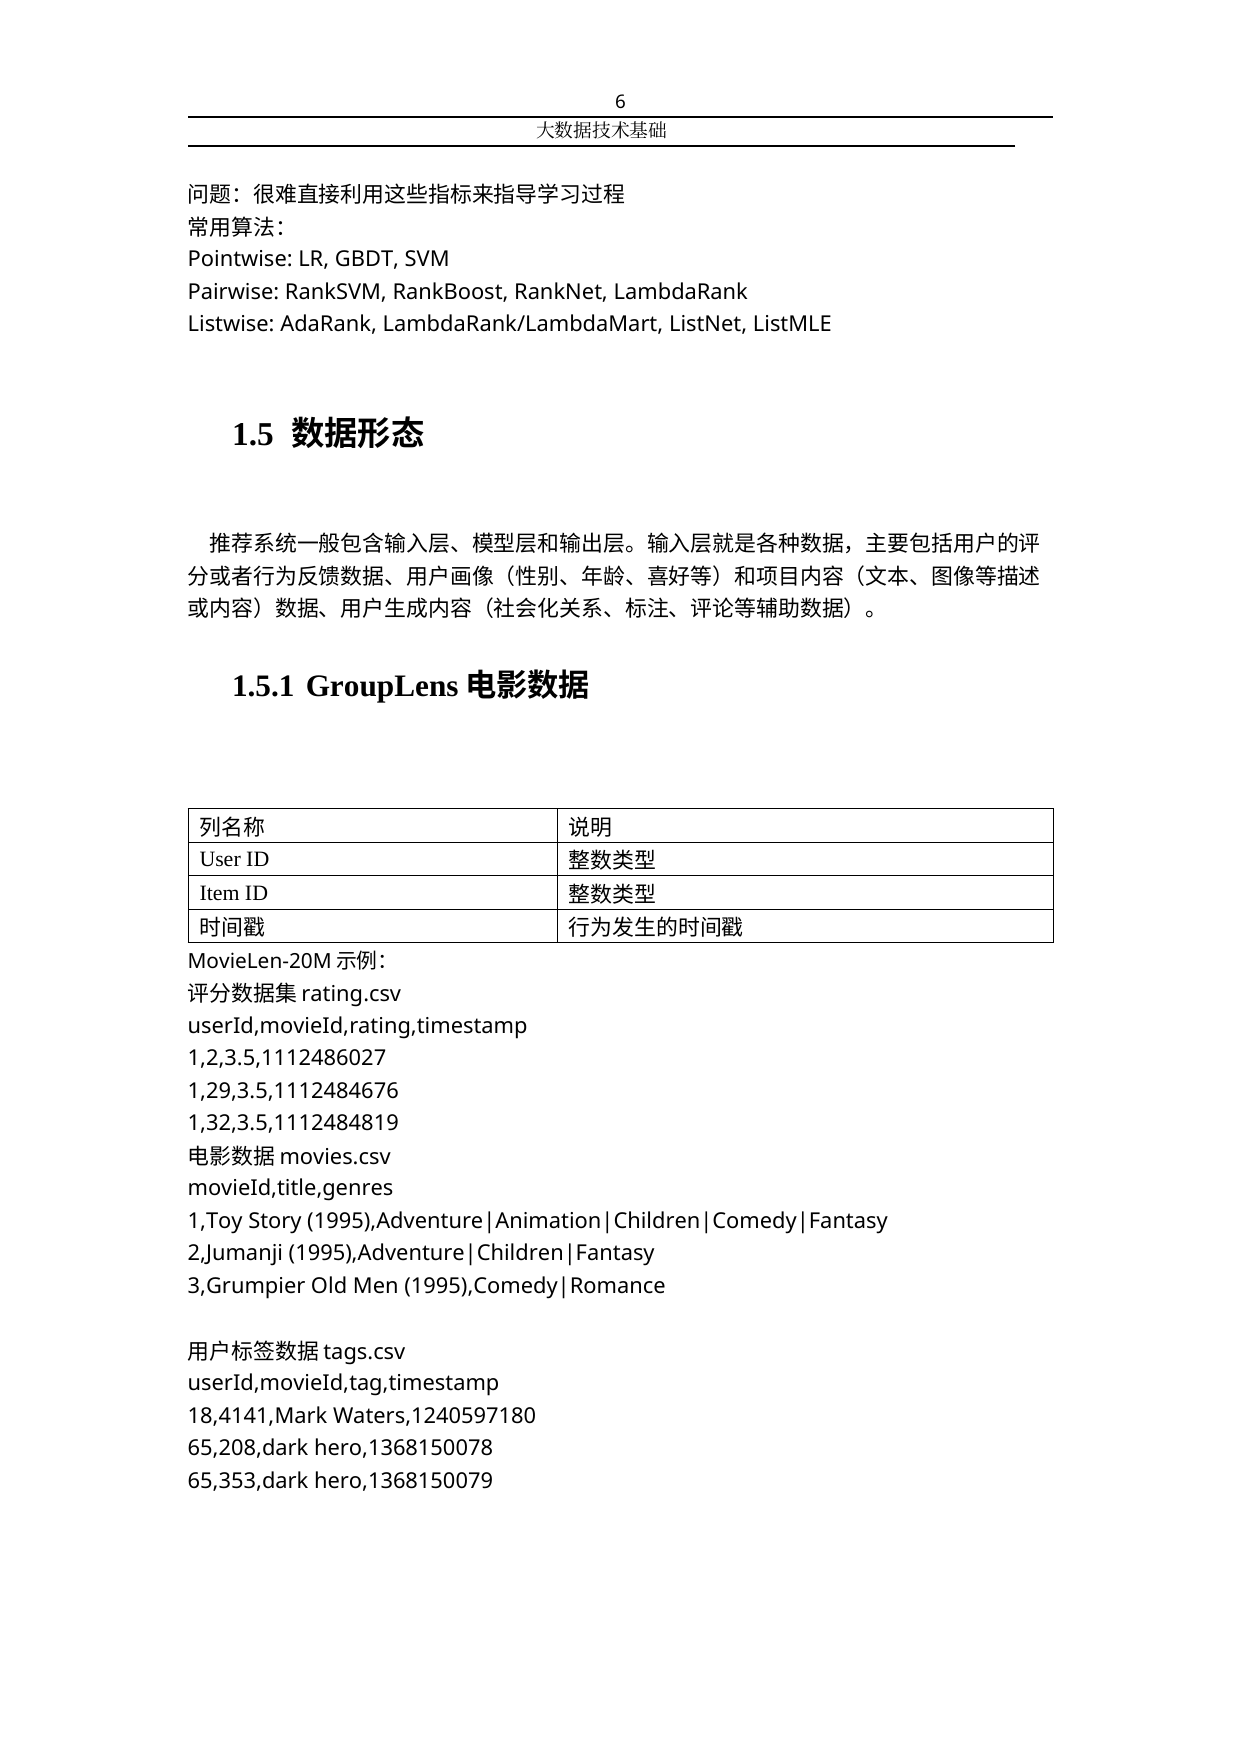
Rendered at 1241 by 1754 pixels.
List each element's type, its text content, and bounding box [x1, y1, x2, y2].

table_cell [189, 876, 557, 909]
list 常用算法： [187, 209, 1053, 242]
list 65,208,dark hero,1368150078 [187, 1431, 1053, 1463]
list 1,32,3.5,1112484819 [187, 1106, 1053, 1138]
subtitle 数据形态 [232, 399, 1053, 464]
list Listwise: AdaRank, LambdaRank/LambdaMart, ListNet, ListMLE [187, 307, 1053, 339]
text 推荐系统一般包含输入层、模型层和输出层。输入层就是各种数据，主要包括用户的评分或者行为反馈数据、用户画像（性别、年龄、喜好等）和项目内容（文本、图像等描述或内容）数据、用户生成内容（社会化关系、标注、评论等辅助数据）。 [187, 526, 1053, 623]
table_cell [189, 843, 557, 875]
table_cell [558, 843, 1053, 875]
list userId,movieId,tag,timestamp [187, 1366, 1053, 1398]
list movieId,title,genres [187, 1171, 1053, 1203]
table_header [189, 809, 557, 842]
list Pairwise: RankSVM, RankBoost, RankNet, LambdaRank [187, 274, 1053, 307]
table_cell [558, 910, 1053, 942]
list 问题：很难直接利用这些指标来指导学习过程 [187, 177, 1053, 209]
list 3,Grumpier Old Men (1995),Comedy|Romance [187, 1268, 1053, 1301]
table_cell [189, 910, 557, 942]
list 1,Toy Story (1995),Adventure|Animation|Children|Comedy|Fantasy [187, 1203, 1053, 1236]
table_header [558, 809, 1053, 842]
list 电影数据movies.csv [187, 1138, 1053, 1171]
list 65,353,dark hero,1368150079 [187, 1463, 1053, 1496]
list Pointwise: LR, GBDT, SVM [187, 242, 1053, 274]
subtitle GroupLens电影数据 [232, 651, 1053, 716]
list 用户标签数据tags.csv [187, 1333, 1053, 1366]
list 1,2,3.5,1112486027 [187, 1041, 1053, 1073]
list 2,Jumanji (1995),Adventure|Children|Fantasy [187, 1236, 1053, 1268]
list 1,29,3.5,1112484676 [187, 1073, 1053, 1106]
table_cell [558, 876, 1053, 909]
list 评分数据集rating.csv [187, 976, 1053, 1008]
list userId,movieId,rating,timestamp [187, 1008, 1053, 1041]
text MovieLen-20M示例： [187, 943, 1053, 976]
list 18,4141,Mark Waters,1240597180 [187, 1398, 1053, 1431]
